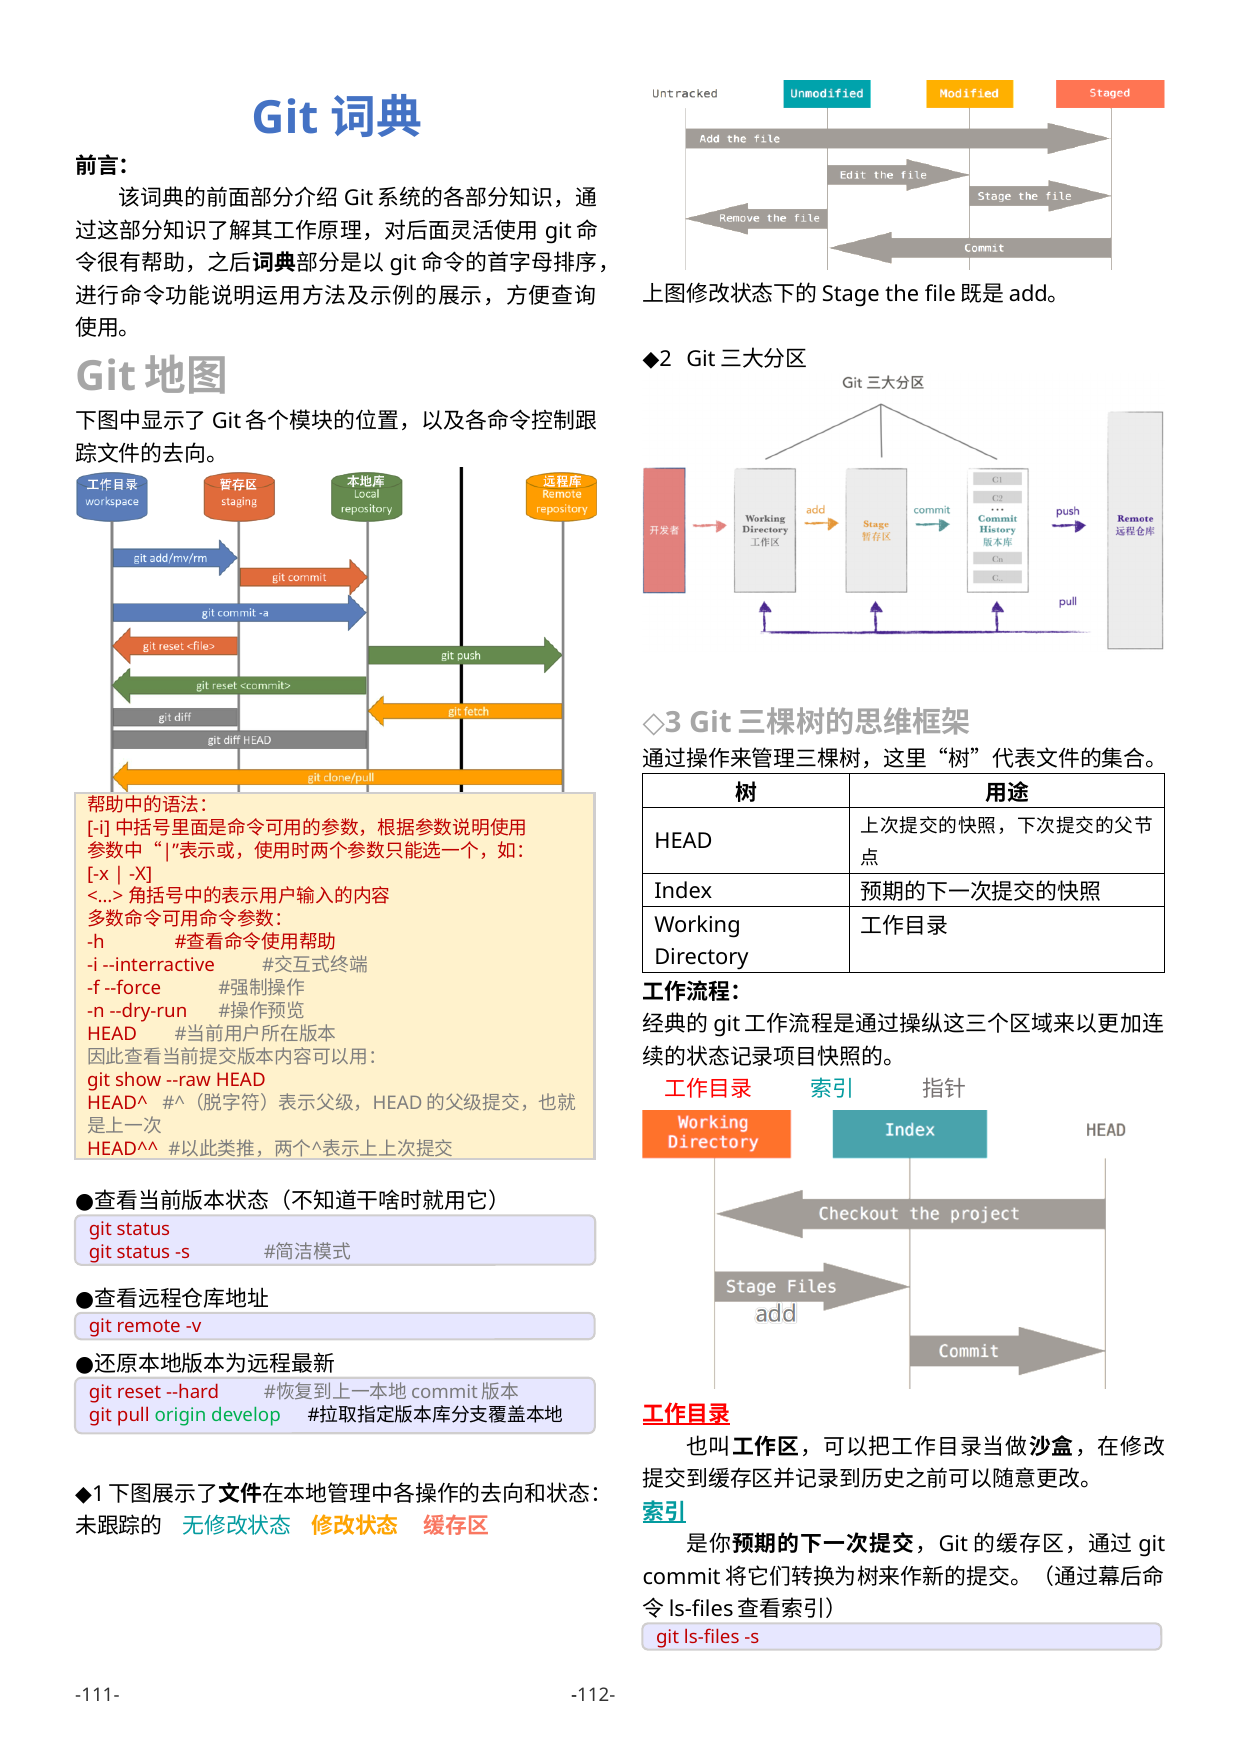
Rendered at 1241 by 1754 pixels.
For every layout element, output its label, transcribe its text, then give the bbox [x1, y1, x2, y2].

text 该词典的前面部分介绍Git系统的各部分知识，通过这部分知识了解其工作原理，对后面灵活使用git命令很有帮助，之后词典部分是以git命令的首字母排序，进行命令功能说明运用方法及示例的展示，方便查询使用。 [75, 180, 598, 342]
table_cell Index [643, 874, 849, 906]
text 索引 [642, 1493, 1165, 1526]
text 工作流程： [642, 973, 1165, 1006]
picture [642, 80, 1165, 270]
text 下图中显示了Git各个模块的位置，以及各命令控制跟踪文件的去向。 [75, 403, 598, 468]
table_cell Working Directory [643, 907, 849, 972]
text 工作目录 索引 指针 [642, 1071, 1165, 1103]
table_cell 上次提交的快照，下次提交的父节点 [850, 808, 1164, 873]
table_header 用途 [850, 774, 1164, 807]
text ●查看远程仓库地址 [75, 1280, 598, 1313]
text 通过操作来管理三棵树，这里“树”代表文件的集合。 [642, 741, 1165, 773]
text 经典的git工作流程是通过操纵这三个区域来以更加连续的状态记录项目快照的。 [642, 1006, 1165, 1071]
text 也叫工作区，可以把工作目录当做沙盒，在修改提交到缓存区并记录到历史之前可以随意更改。 [642, 1428, 1165, 1493]
picture [642, 373, 1166, 652]
text 是你预期的下一次提交，Git的缓存区，通过git commit将它们转换为树来作新的提交。（通过幕后命令ls-files查看索引） [642, 1526, 1165, 1623]
picture [75, 467, 597, 793]
text 未跟踪的 无修改状态 修改状态 缓存区 [75, 1508, 598, 1540]
text ◆1下图展示了文件在本地管理中各操作的去向和状态： [75, 1475, 598, 1508]
subtitle Git地图 [75, 342, 598, 403]
table_cell 预期的下一次提交的快照 [850, 874, 1164, 906]
table_cell 工作目录 [850, 907, 1164, 972]
subtitle ◇3 Git三棵树的思维框架 [642, 698, 1165, 741]
text 上图修改状态下的Stage the file既是add。 [642, 276, 1165, 308]
text 工作目录 [642, 1396, 1165, 1428]
table_cell HEAD [643, 808, 849, 873]
text Git 词典 [75, 81, 598, 147]
picture [642, 1110, 1166, 1389]
text 前言： [75, 147, 598, 180]
text ●还原本地版本为远程最新 [75, 1345, 598, 1378]
text ◆2 Git三大分区 [642, 341, 1165, 373]
table_header 树 [643, 774, 849, 807]
text ●查看当前版本状态（不知道干啥时就用它） [75, 1183, 598, 1215]
